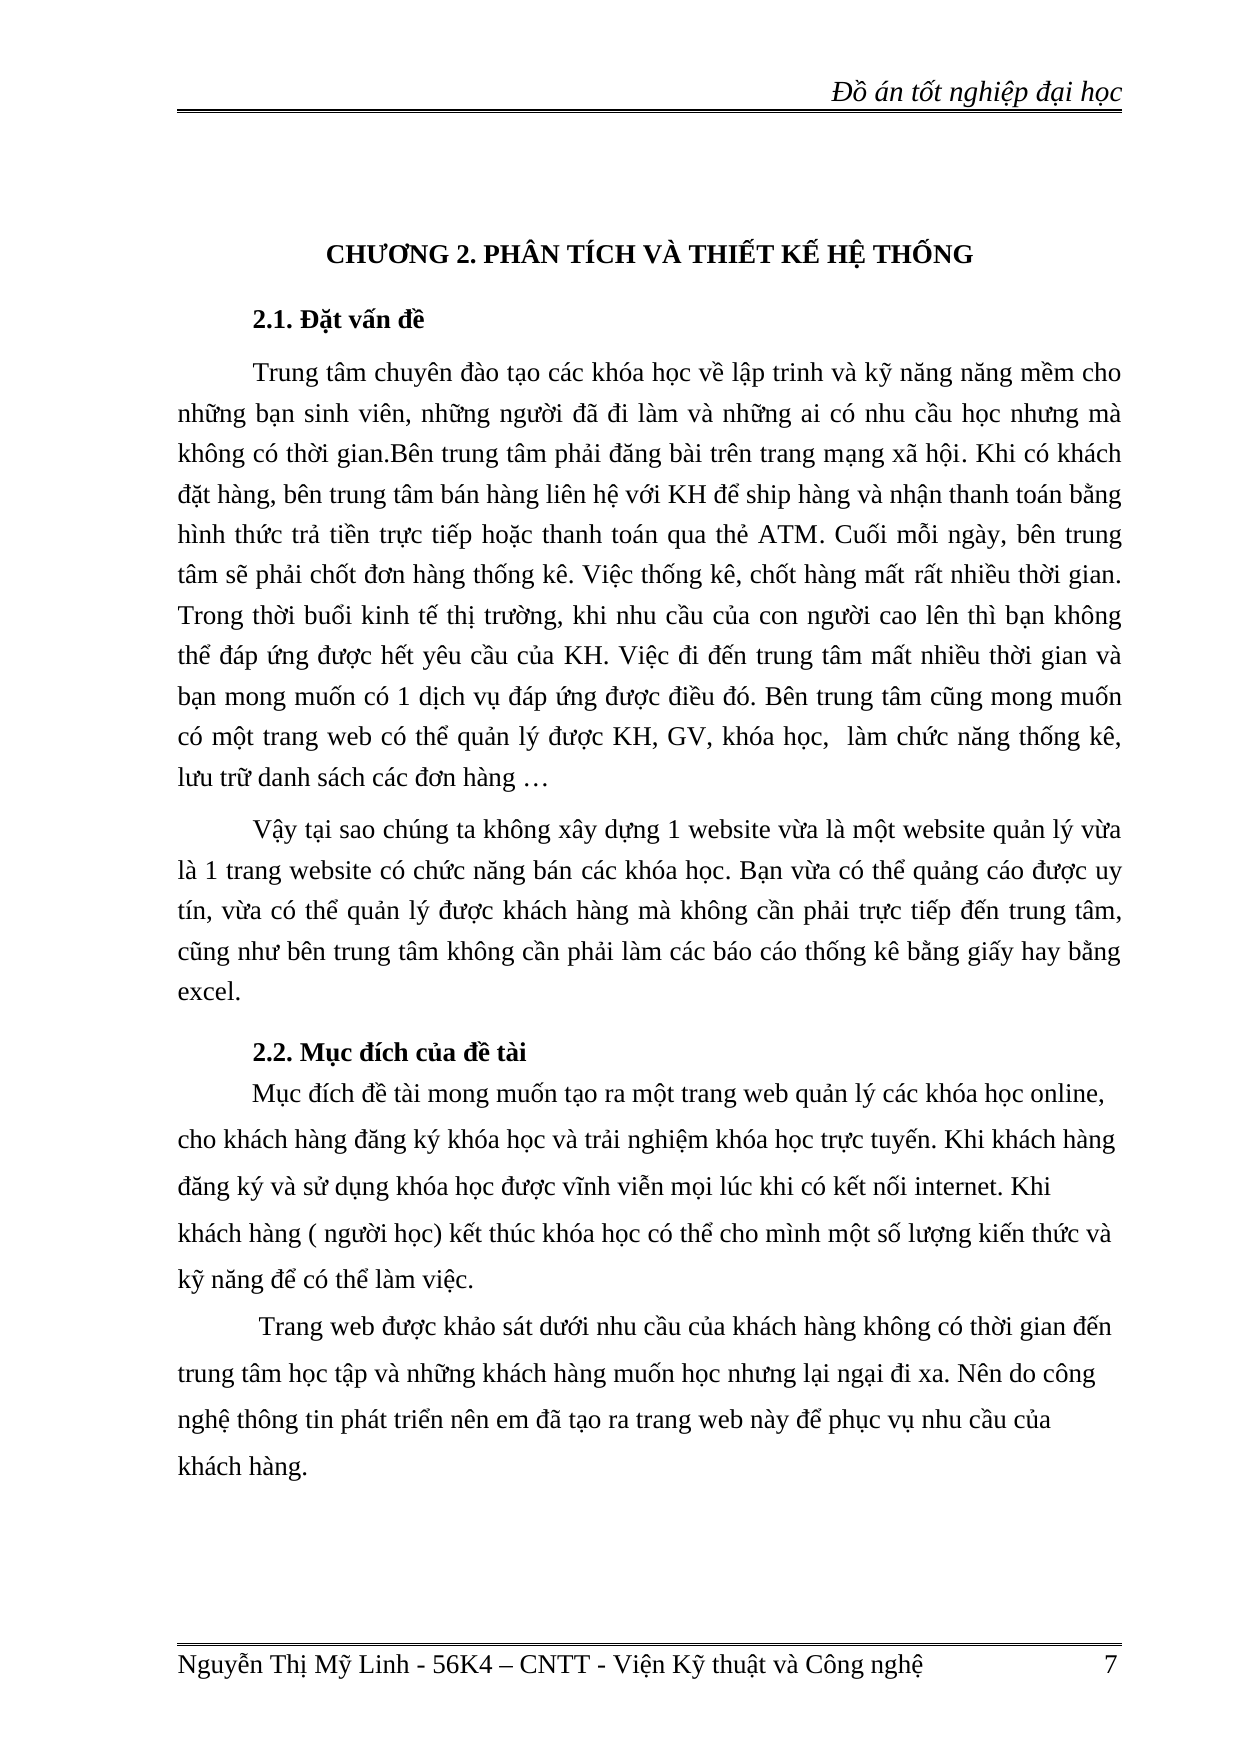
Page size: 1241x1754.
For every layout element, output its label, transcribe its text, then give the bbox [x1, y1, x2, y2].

text Mục đích đề tài mong muốn tạo ra một trang web quản lý các khóa học online, cho khách hàng đăng ký khóa học và trải nghiệm khóa học trực tuyến. Khi khách hàng đăng ký và sử dụng khóa học được vĩnh viễn mọi lúc khi có kết nối internet. Khi khách hàng ( người học) kết thúc khóa học có thể cho mình một số lượng kiến thức và kỹ năng để có thể làm việc. [177, 1077, 1122, 1295]
text Trung tâm chuyên đào tạo các khóa học về lập trinh và kỹ năng năng mềm cho những bạn sinh viên, những người đã đi làm và những ai có nhu cầu học nhưng mà không có thời gian.Bên trung tâm phải đăng bài trên trang mạng xã hội. Khi có khách đặt hàng, bên trung tâm bán hàng liên hệ với KH để ship hàng và nhận thanh toán bằng hình thức trả tiền trực tiếp hoặc thanh toán qua thẻ ATM. Cuối mỗi ngày, bên trung tâm sẽ phải chốt đơn hàng thống kê. Việc thống kê, chốt hàng mất rất nhiều thời gian. Trong thời buổi kinh tế thị trường, khi nhu cầu của con người cao lên thì bạn không thể đáp ứng được hết yêu cầu của KH. Việc đi đến trung tâm mất nhiều thời gian và bạn mong muốn có 1 dịch vụ đáp ứng được điều đó. Bên trung tâm cũng mong muốn có một trang web có thể quản lý được KH, GV, khóa học, làm chức năng thống kê, lưu trữ danh sách các đơn hàng … [177, 356, 1122, 792]
text Vậy tại sao chúng ta không xây dựng 1 website vừa là một website quản lý vừa là 1 trang website có chức năng bán các khóa học. Bạn vừa có thể quảng cáo được uy tín, vừa có thể quản lý được khách hàng mà không cần phải trực tiếp đến trung tâm, cũng như bên trung tâm không cần phải làm các báo cáo thống kê bằng giấy hay bằng excel. [177, 813, 1122, 1006]
text Trang web được khảo sát dưới nhu cầu của khách hàng không có thời gian đến trung tâm học tập và những khách hàng muốn học nhưng lại ngại đi xa. Nên do công nghệ thông tin phát triển nên em đã tạo ra trang web này để phục vụ nhu cầu của khách hàng. [177, 1310, 1122, 1481]
subtitle CHƯƠNG 2. PHÂN TÍCH VÀ THIẾT KẾ HỆ THỐNG [177, 238, 1122, 269]
subtitle 2.2. Mục đích của đề tài [177, 1036, 1122, 1068]
subtitle 2.1. Đặt vấn đề [177, 303, 1122, 335]
